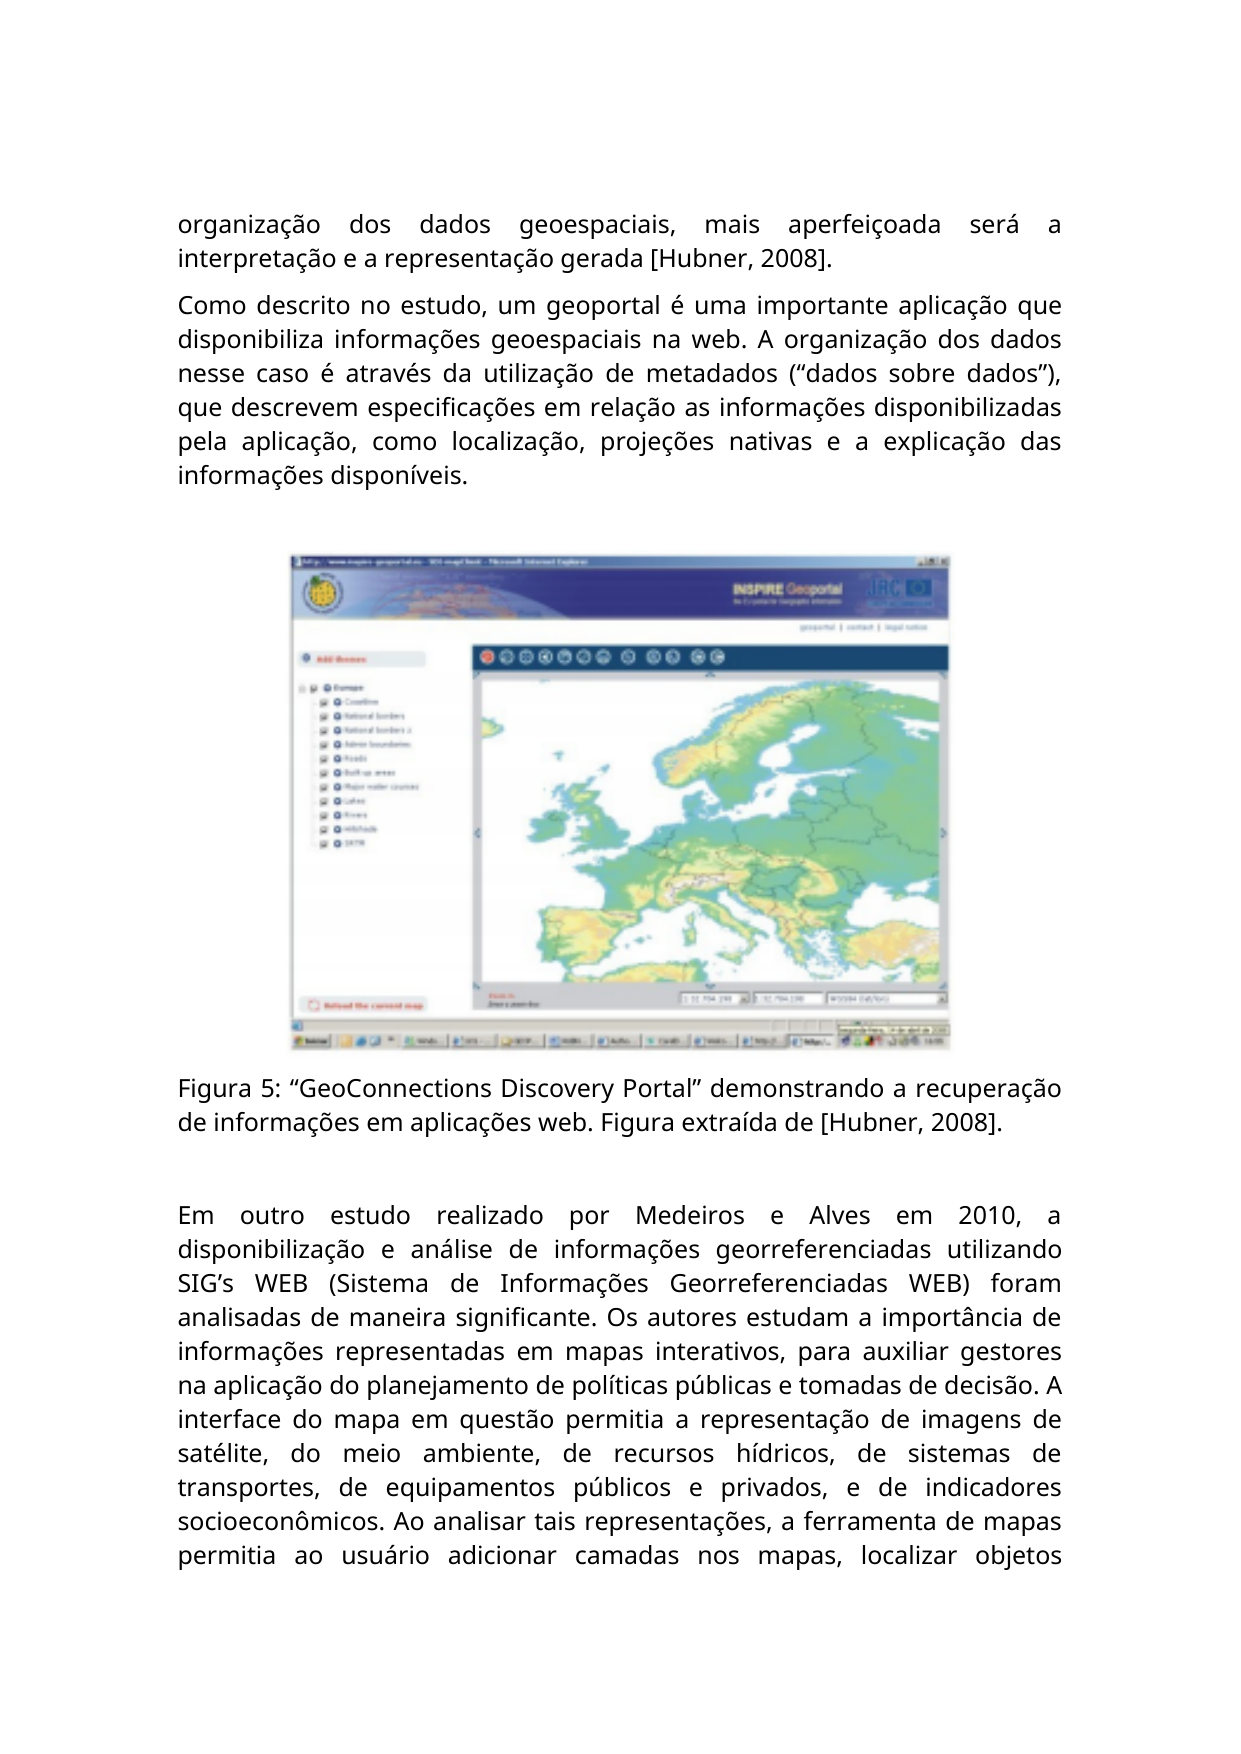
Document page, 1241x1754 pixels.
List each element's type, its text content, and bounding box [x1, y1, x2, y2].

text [177, 207, 1063, 275]
picture [285, 550, 955, 1058]
text Figura 5: “GeoConnections Discovery Portal” demonstrando a recuperação de informações em aplicações web. Figura extraída de [Hubner, 2008]. [177, 1070, 1063, 1138]
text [177, 1197, 1063, 1572]
text Como descrito no estudo, um geoportal é uma importante aplicação que disponibiliza informações geoespaciais na web. A organização dos dados nesse caso é através da utilização de metadados (“dados sobre dados”), que descrevem especificações em relação as informações disponibilizadas pela aplicação, como localização, projeções nativas e a explicação das informações disponíveis. [177, 287, 1063, 492]
